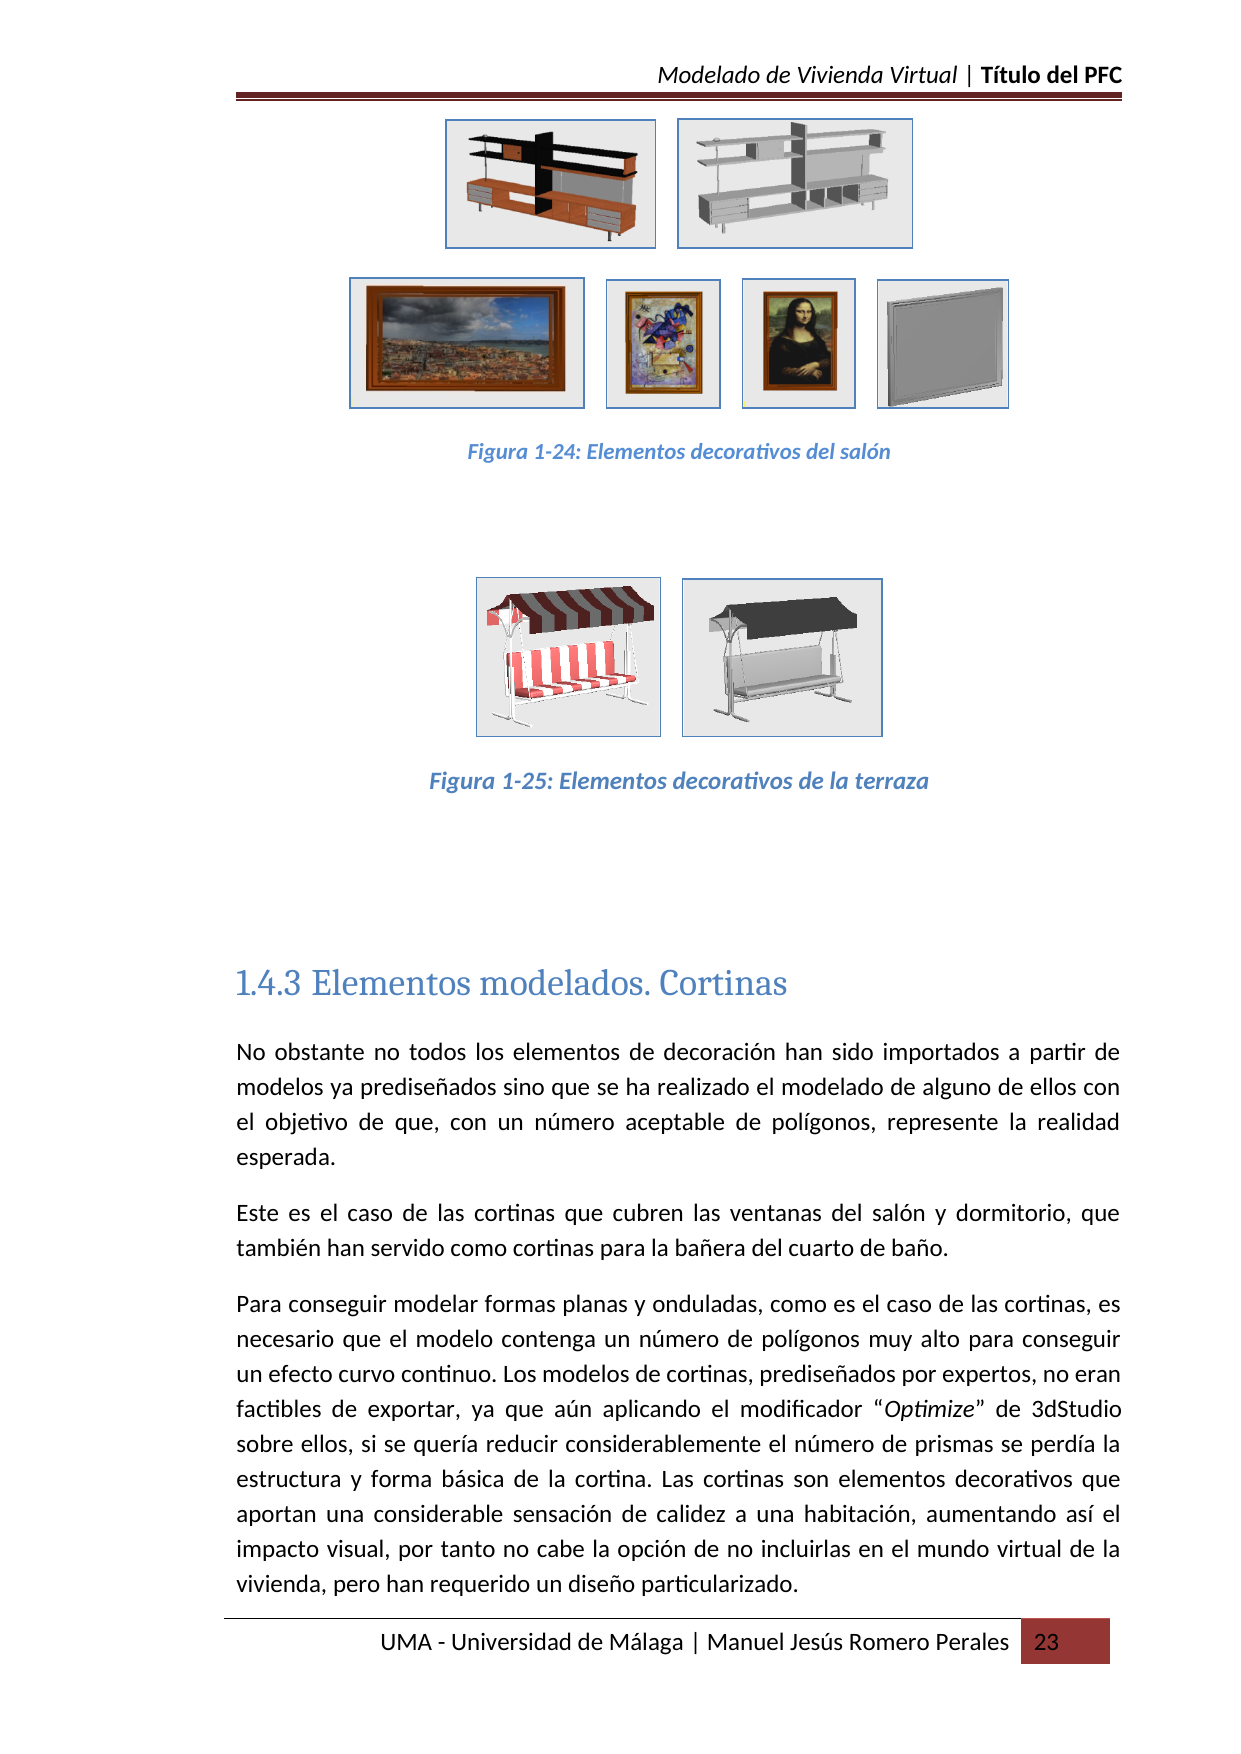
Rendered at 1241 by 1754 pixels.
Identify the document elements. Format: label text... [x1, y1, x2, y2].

picture [607, 281, 719, 407]
picture [743, 280, 854, 407]
picture [351, 279, 583, 407]
table_cell Figura 1-24: Elementos decorativos del salón [225, 437, 1133, 465]
text No obstante no todos los elementos de decoración han sido importados a partir de modelos ya prediseñados sino que se ha realizado el modelado de alguno de ellos con el objetivo de que, con un número aceptable de polígonos, represente la realidad esperada. [236, 1036, 1122, 1172]
text Este es el caso de las cortinas que cubren las ventanas del salón y dormitorio, que también han servido como cortinas para la bañera del cuarto de baño. [236, 1197, 1122, 1263]
text Para conseguir modelar formas planas y onduladas, como es el caso de las cortinas, es necesario que el modelo contenga un número de polígonos muy alto para conseguir un efecto curvo continuo. Los modelos de cortinas, prediseñados por expertos, no eran factibles de exportar, ya que aún aplicando el modificador “Optimize” de 3dStudio sobre ellos, si se quería reducir considerablemente el número de prismas se perdía la estructura y forma básica de la cortina. Las cortinas son elementos decorativos que aportan una considerable sensación de calidez a una habitación, aumentando así el impacto visual, por tanto no cabe la opción de no incluirlas en el mundo virtual de la vivienda, pero han requerido un diseño particularizado. [236, 1288, 1122, 1599]
picture [679, 120, 912, 247]
picture [878, 281, 1008, 407]
picture [683, 580, 881, 736]
picture [477, 578, 660, 736]
table_cell [225, 277, 1133, 437]
table_cell [225, 118, 1133, 277]
picture [447, 121, 655, 247]
subtitle Elementos modelados. Cortinas [236, 962, 1122, 1005]
table_header [225, 577, 1133, 766]
